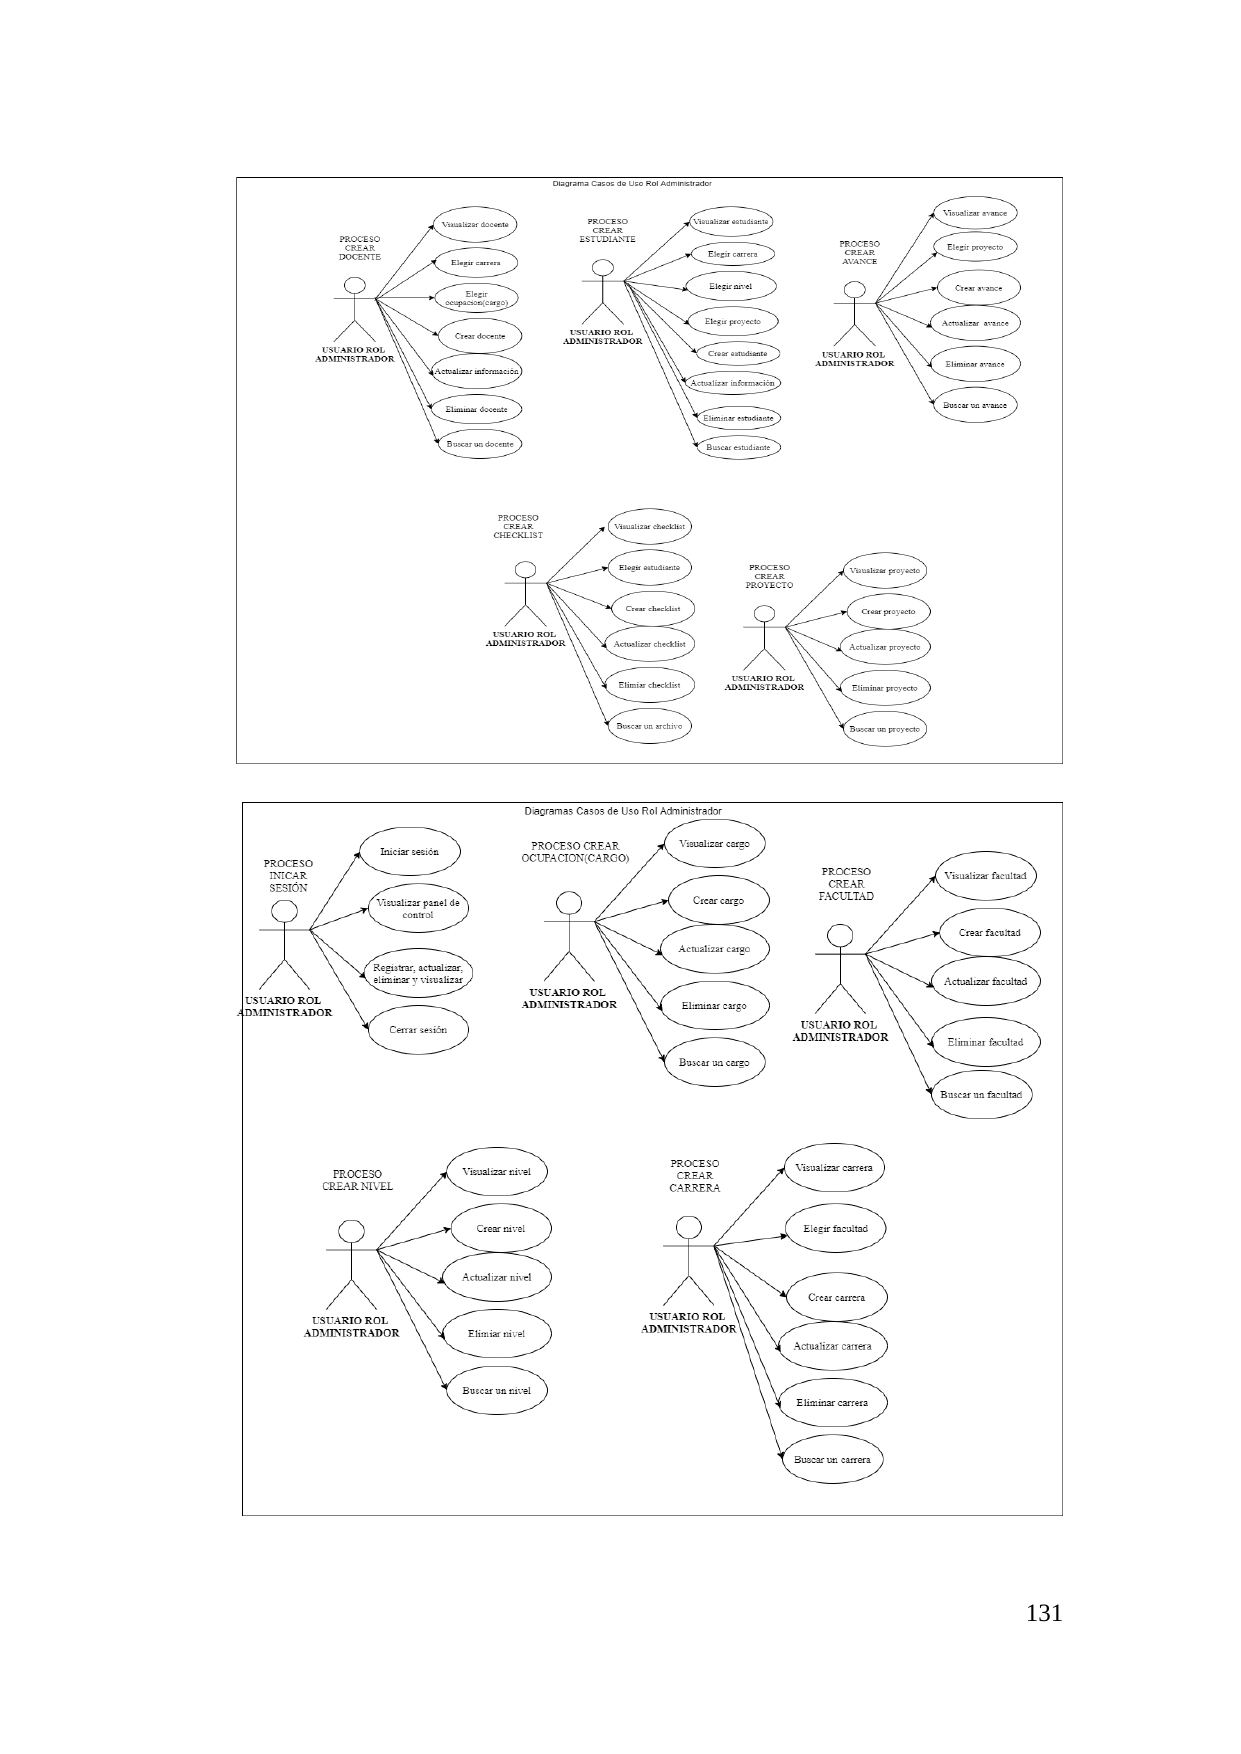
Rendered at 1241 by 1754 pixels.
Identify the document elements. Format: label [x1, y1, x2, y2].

picture [236, 802, 1063, 1516]
picture [236, 177, 1063, 764]
